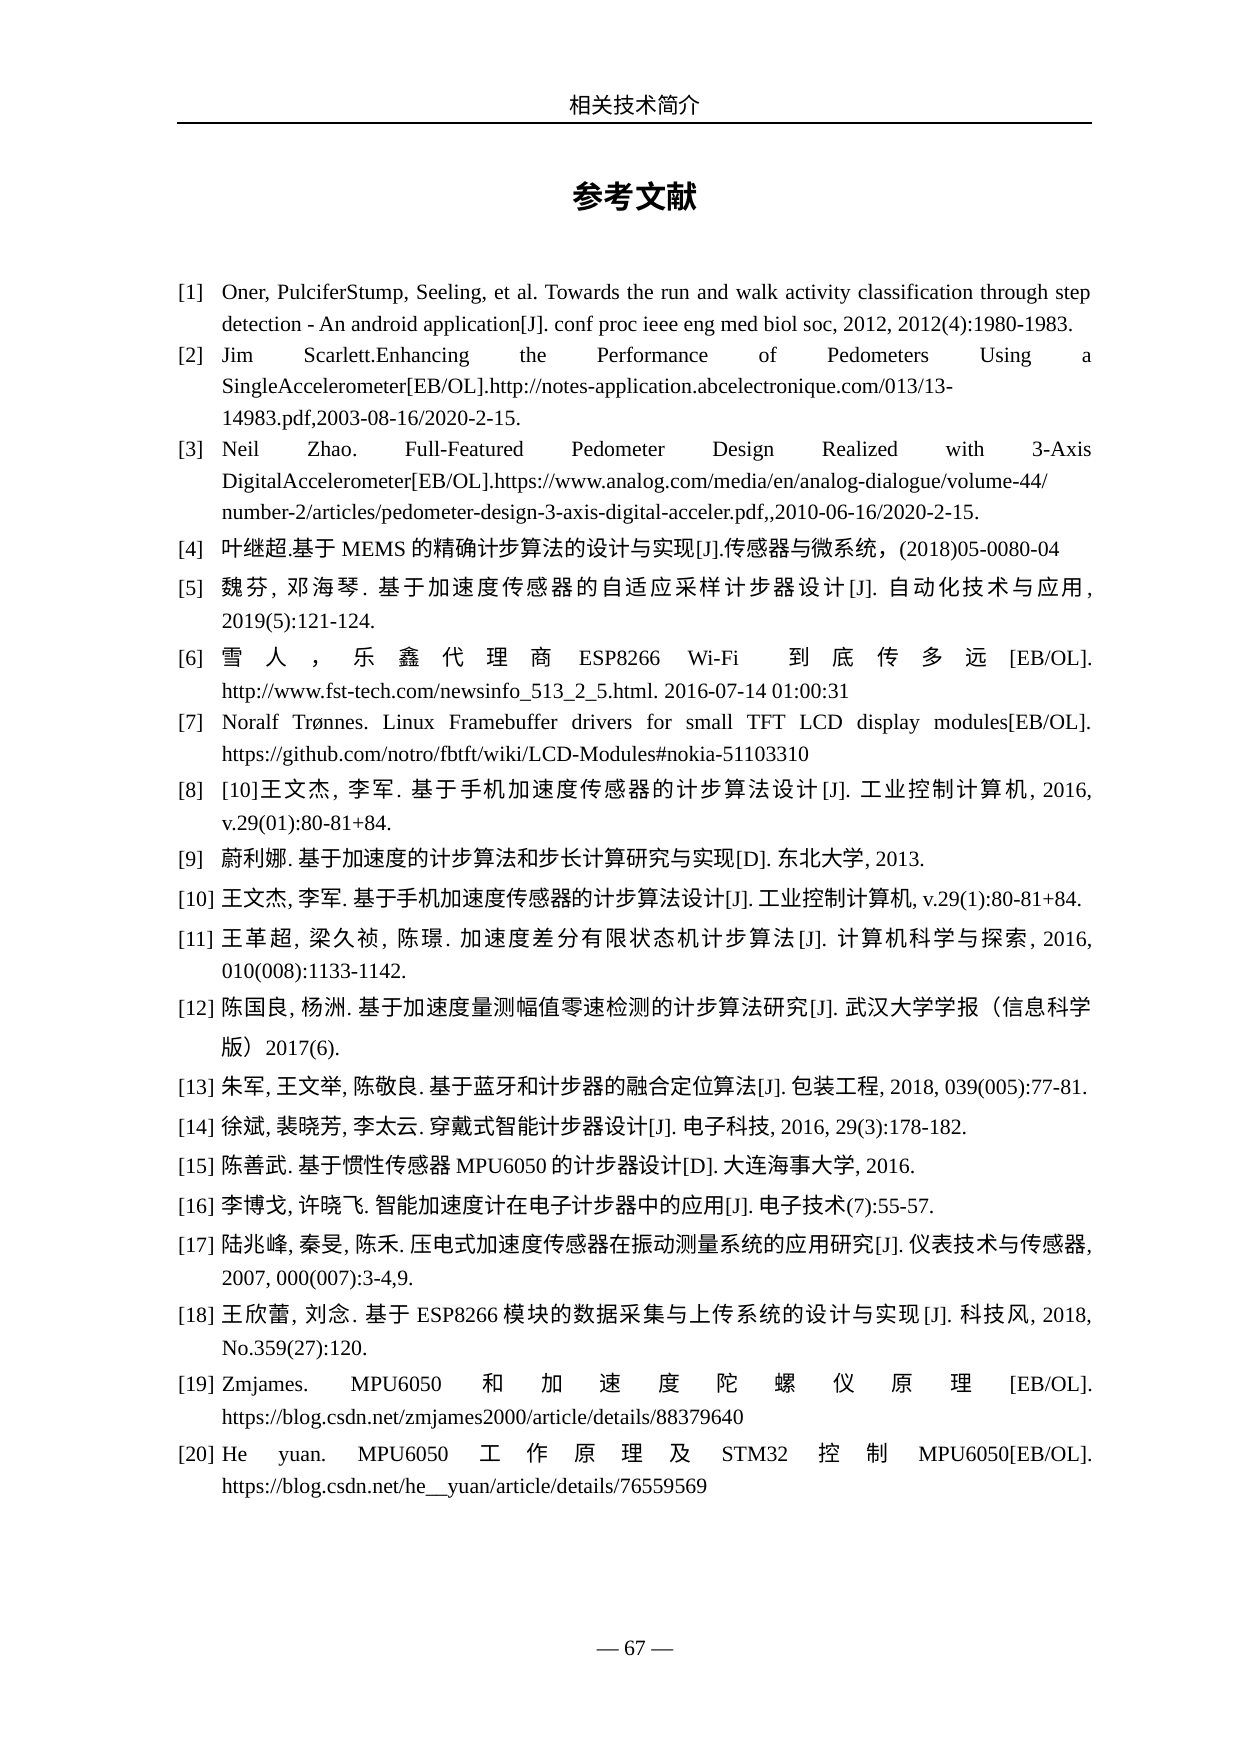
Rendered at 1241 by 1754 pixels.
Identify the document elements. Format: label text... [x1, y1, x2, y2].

list 朱军, 王文举, 陈敬良. 基于蓝牙和计步器的融合定位算法[J]. 包装工程, 2018, 039(005):77-81. [178, 1069, 1092, 1101]
list 李博戈, 许晓飞. 智能加速度计在电子计步器中的应用[J]. 电子技术(7):55-57. [178, 1188, 1092, 1219]
list 王文杰, 李军. 基于手机加速度传感器的计步算法设计[J]. 工业控制计算机, v.29(1):80-81+84. [178, 881, 1092, 913]
list Oner, PulciferStump, Seeling, et al. Towards the run and walk activity classification through step detection - An android application[J]. conf proc ieee eng med biol soc, 2012, 2012(4):1980-1983. [178, 279, 1092, 336]
list 陆兆峰, 秦旻, 陈禾. 压电式加速度传感器在振动测量系统的应用研究[J]. 仪表技术与传感器, 2007, 000(007):3-4,9. [178, 1227, 1092, 1291]
list 徐斌, 裴晓芳, 李太云. 穿戴式智能计步器设计[J]. 电子科技, 2016, 29(3):178-182. [178, 1109, 1092, 1140]
list [10]王文杰, 李军. 基于手机加速度传感器的计步算法设计[J]. 工业控制计算机, 2016, v.29(01):80-81+84. [178, 772, 1092, 835]
list 叶继超.基于 MEMS 的精确计步算法的设计与实现[J].传感器与微系统，(2018)05-0080-04 [178, 531, 1092, 562]
list 雪人，乐鑫代理商ESP8266 Wi-Fi 到底传多远[EB/OL]. http://www.fst-tech.com/newsinfo_513_2_5.html. 2016-07-14 01:00:31 [178, 640, 1092, 703]
list 魏芬, 邓海琴. 基于加速度传感器的自适应采样计步器设计[J]. 自动化技术与应用, 2019(5):121-124. [178, 570, 1092, 633]
list He yuan. MPU6050工作原理及STM32控制MPU6050[EB/OL]. https://blog.csdn.net/he__yuan/article/details/76559569 [178, 1436, 1092, 1499]
list 王欣蕾, 刘念. 基于ESP8266模块的数据采集与上传系统的设计与实现[J]. 科技风, 2018, No.359(27):120. [178, 1297, 1092, 1360]
list 陈国良, 杨洲. 基于加速度量测幅值零速检测的计步算法研究[J]. 武汉大学学报（信息科学版）2017(6). [178, 990, 1092, 1061]
list Noralf Trønnes. Linux Framebuffer drivers for small TFT LCD display modules[EB/OL]. https://github.com/notro/fbtft/wiki/LCD-Modules#nokia-51103310 [178, 709, 1092, 766]
list 陈善武. 基于惯性传感器MPU6050的计步器设计[D]. 大连海事大学, 2016. [178, 1148, 1092, 1180]
list 蔚利娜. 基于加速度的计步算法和步长计算研究与实现[D]. 东北大学, 2013. [178, 841, 1092, 873]
list 王革超, 梁久祯, 陈璟. 加速度差分有限状态机计步算法[J]. 计算机科学与探索, 2016, 010(008):1133-1142. [178, 921, 1092, 984]
list Zmjames. MPU6050和加速度陀螺仪原理[EB/OL]. https://blog.csdn.net/zmjames2000/article/details/88379640 [178, 1366, 1092, 1429]
list Jim Scarlett.Enhancing the Performance of Pedometers Using a SingleAccelerometer[EB/OL].http://notes-application.abcelectronique.com/013/13-14983.pdf,2003-08-16/2020-2-15. [178, 342, 1092, 430]
list Neil Zhao. Full-Featured Pedometer Design Realized with 3-Axis DigitalAccelerometer[EB/OL].https://www.analog.com/media/en/analog-dialogue/volume-44/number-2/articles/pedometer-design-3-axis-digital-acceler.pdf,,2010-06-16/2020-2-15. [178, 436, 1092, 524]
